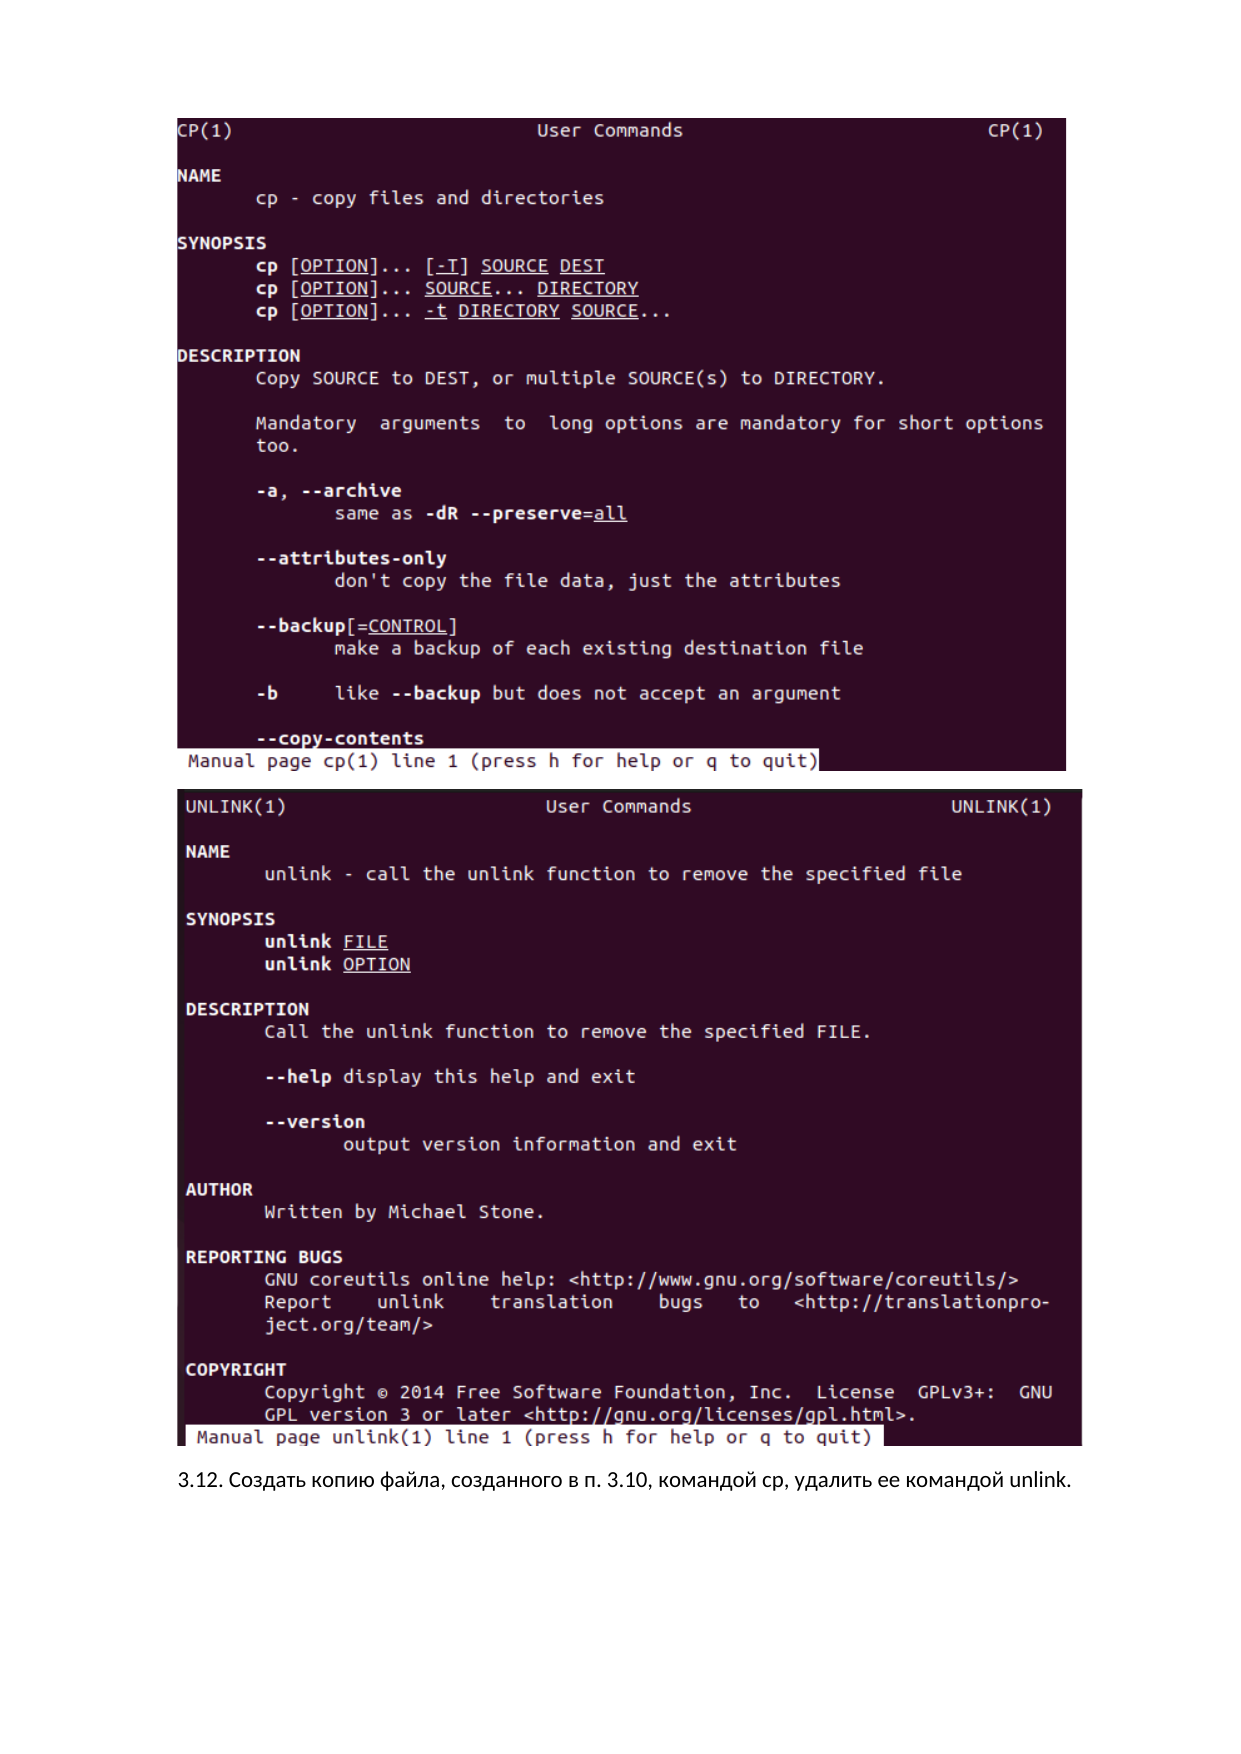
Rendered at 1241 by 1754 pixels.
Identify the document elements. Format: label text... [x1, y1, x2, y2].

picture [177, 118, 1067, 771]
picture [177, 789, 1083, 1446]
text 3.12. Создать копию файла, созданного в п. 3.10, командой cp, удалить ее командой unlink. [177, 1465, 1152, 1493]
